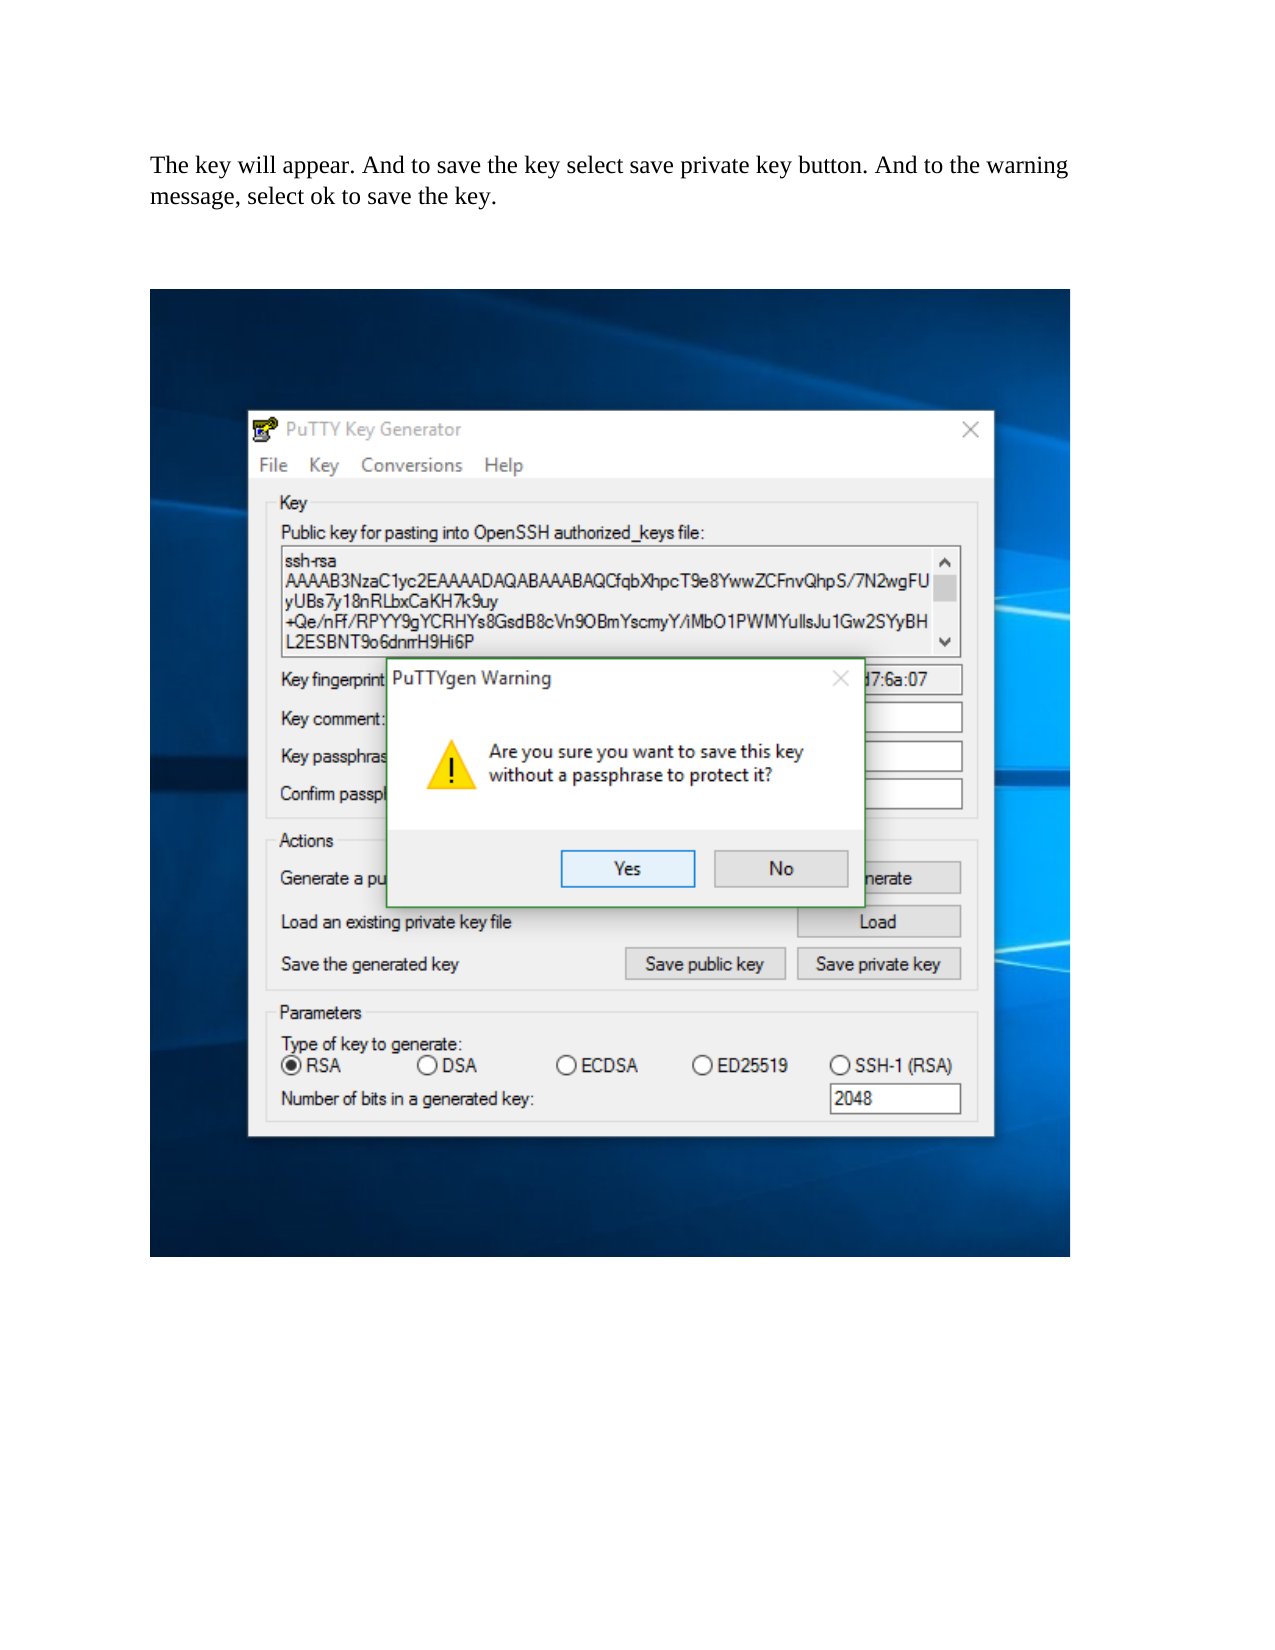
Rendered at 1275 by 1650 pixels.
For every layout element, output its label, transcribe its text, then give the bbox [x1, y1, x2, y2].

picture [150, 289, 1071, 1257]
text The key will appear. And to save the key select save private key button. And to the warning message, select ok to save the key. [150, 150, 1125, 210]
